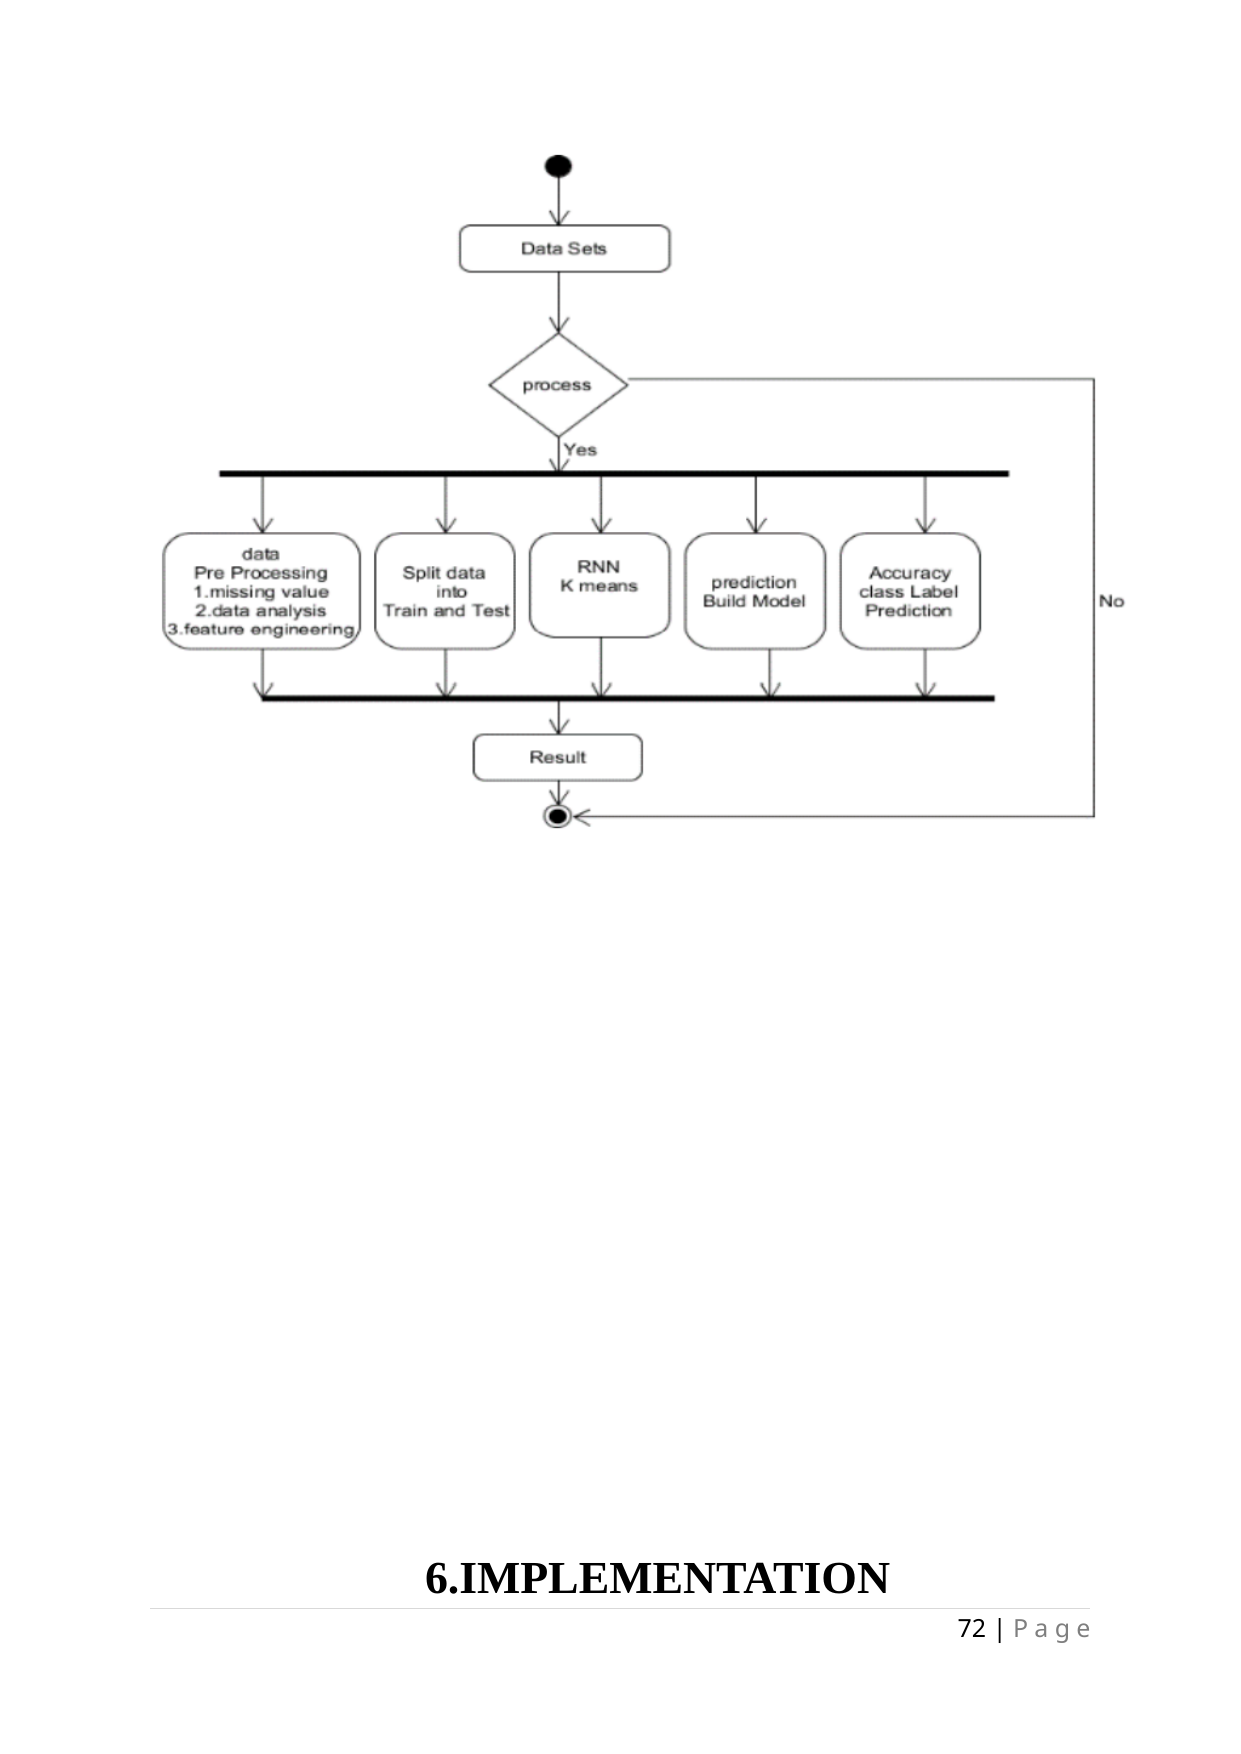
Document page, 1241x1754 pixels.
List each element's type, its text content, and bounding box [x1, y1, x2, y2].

picture [150, 150, 1157, 867]
list 6.IMPLEMENTATION [225, 1551, 1090, 1604]
